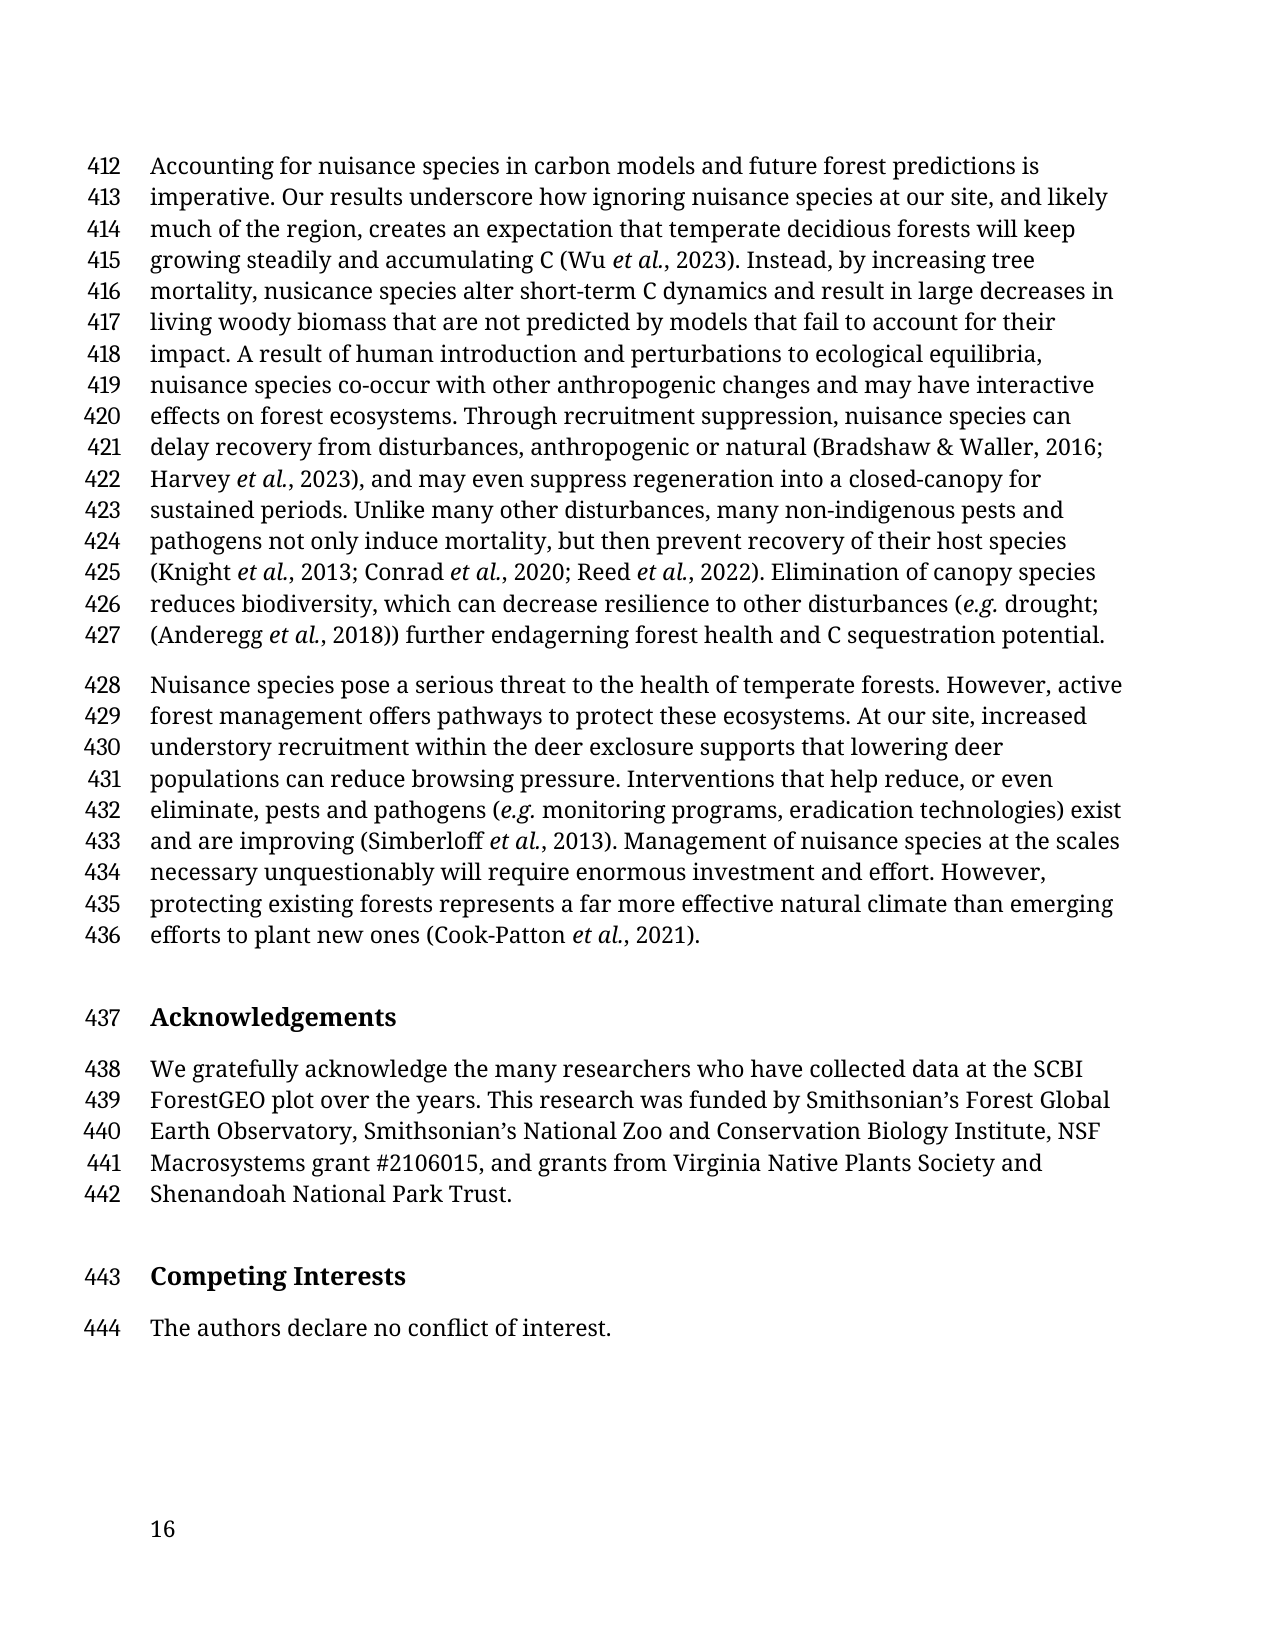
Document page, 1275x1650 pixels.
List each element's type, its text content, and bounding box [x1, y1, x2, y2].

subtitle Acknowledgements [150, 1000, 1125, 1034]
text Nuisance species pose a serious threat to the health of temperate forests. However, active forest management offers pathways to protect these ecosystems. At our site, increased understory recruitment within the deer exclosure supports that lowering deer populations can reduce browsing pressure. Interventions that help reduce, or even eliminate, pests and pathogens (e.g. monitoring programs, eradication technologies) exist and are improving (Simberloff et al., 2013). Management of nuisance species at the scales necessary unquestionably will require enormous investment and effort. However, protecting existing forests represents a far more effective natural climate than emerging efforts to plant new ones (Cook-Patton et al., 2021). [150, 669, 1125, 950]
text Accounting for nuisance species in carbon models and future forest predictions is imperative. Our results underscore how ignoring nuisance species at our site, and likely much of the region, creates an expectation that temperate decidious forests will keep growing steadily and accumulating C (Wu et al., 2023). Instead, by increasing tree mortality, nusicance species alter short-term C dynamics and result in large decreases in living woody biomass that are not predicted by models that fail to account for their impact. A result of human introduction and perturbations to ecological equilibria, nuisance species co-occur with other anthropogenic changes and may have interactive effects on forest ecosystems. Through recruitment suppression, nuisance species can delay recovery from disturbances, anthropogenic or natural (Bradshaw & Waller, 2016; Harvey et al., 2023), and may even suppress regeneration into a closed-canopy for sustained periods. Unlike many other disturbances, many non-indigenous pests and pathogens not only induce mortality, but then prevent recovery of their host species (Knight et al., 2013; Conrad et al., 2020; Reed et al., 2022). Elimination of canopy species reduces biodiversity, which can decrease resilience to other disturbances (e.g. drought; (Anderegg et al., 2018)) further endagerning forest health and C sequestration potential. [150, 150, 1125, 650]
text We gratefully acknowledge the many researchers who have collected data at the SCBI ForestGEO plot over the years. This research was funded by Smithsonian’s Forest Global Earth Observatory, Smithsonian’s National Zoo and Conservation Biology Institute, NSF Macrosystems grant #2106015, and grants from Virginia Native Plants Society and Shenandoah National Park Trust. [150, 1053, 1125, 1209]
text The authors declare no conflict of interest. [150, 1312, 1125, 1343]
subtitle Competing Interests [150, 1259, 1125, 1293]
